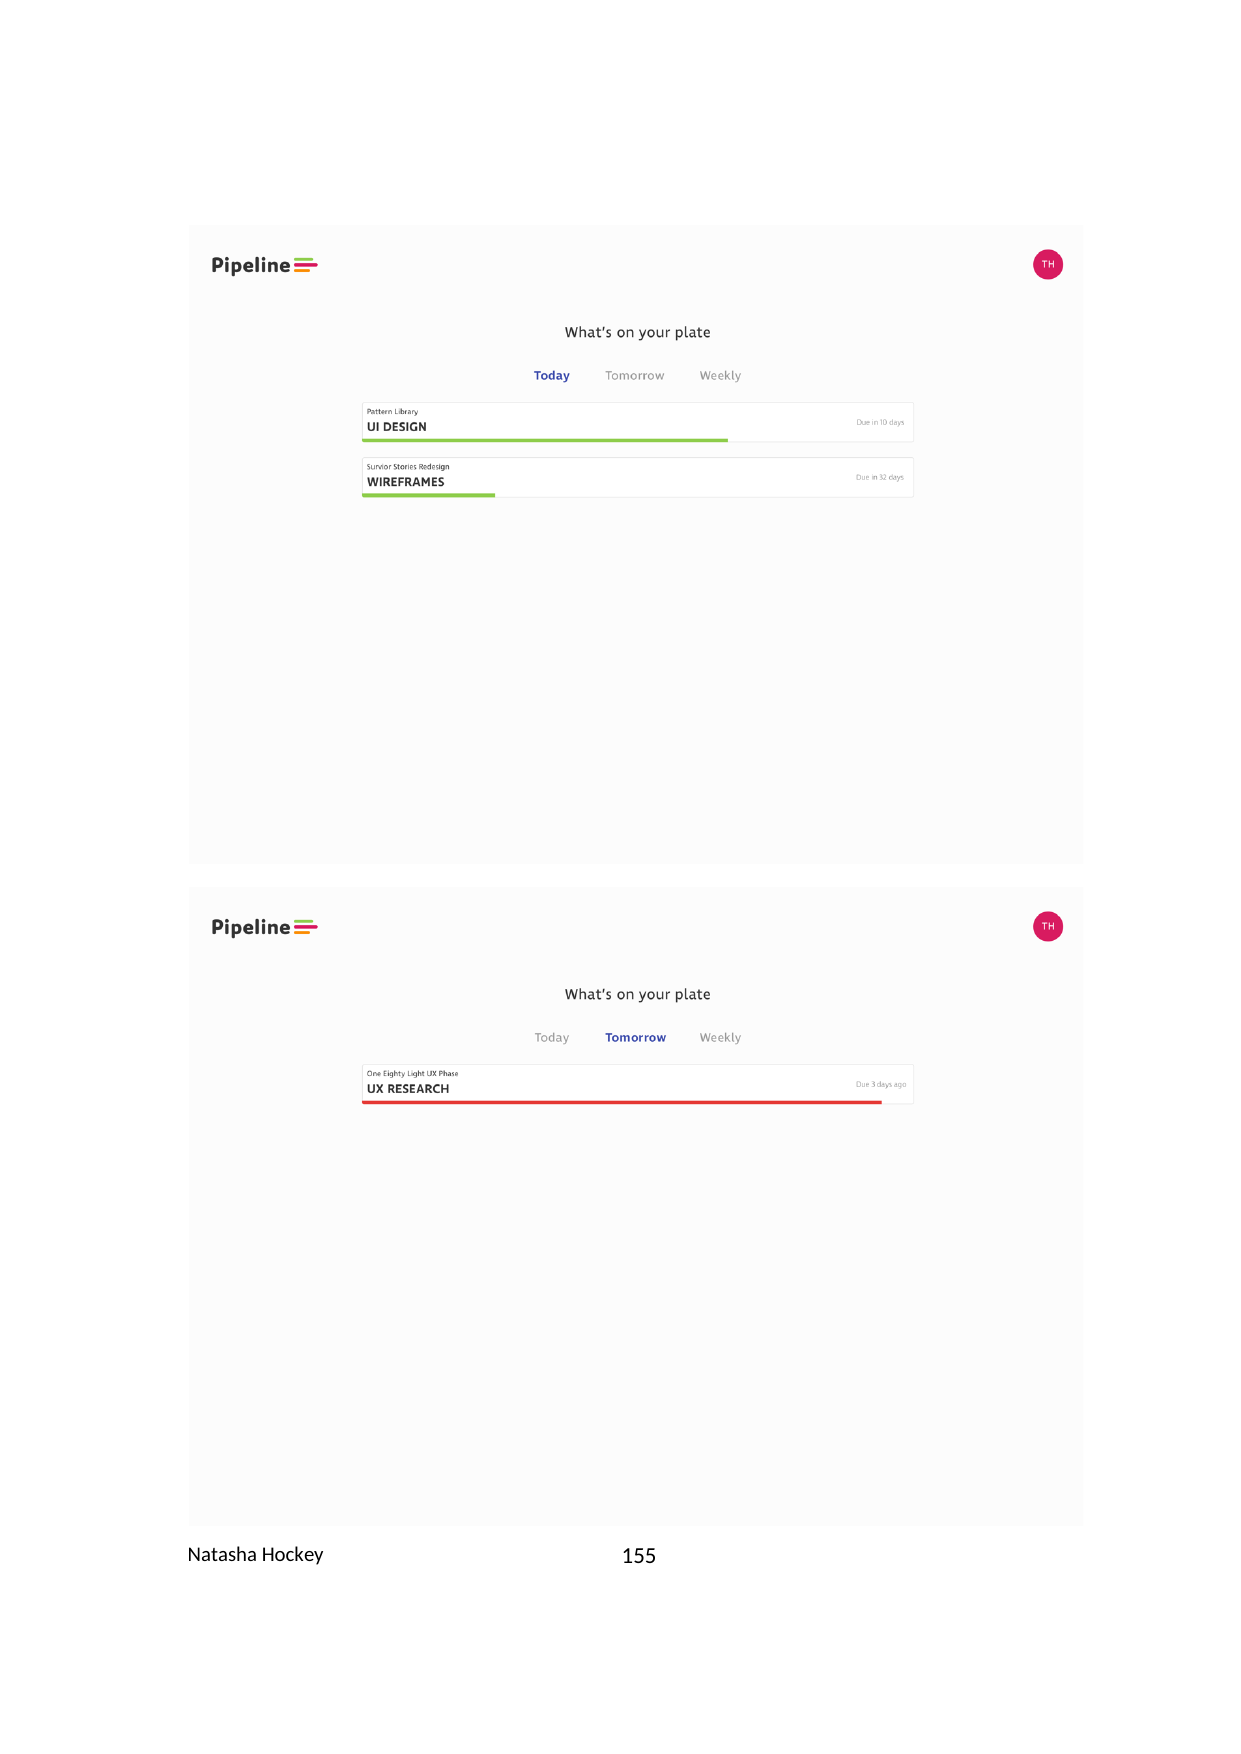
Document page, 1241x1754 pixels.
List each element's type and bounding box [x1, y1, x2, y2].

picture [187, 887, 1083, 1525]
picture [187, 225, 1083, 863]
